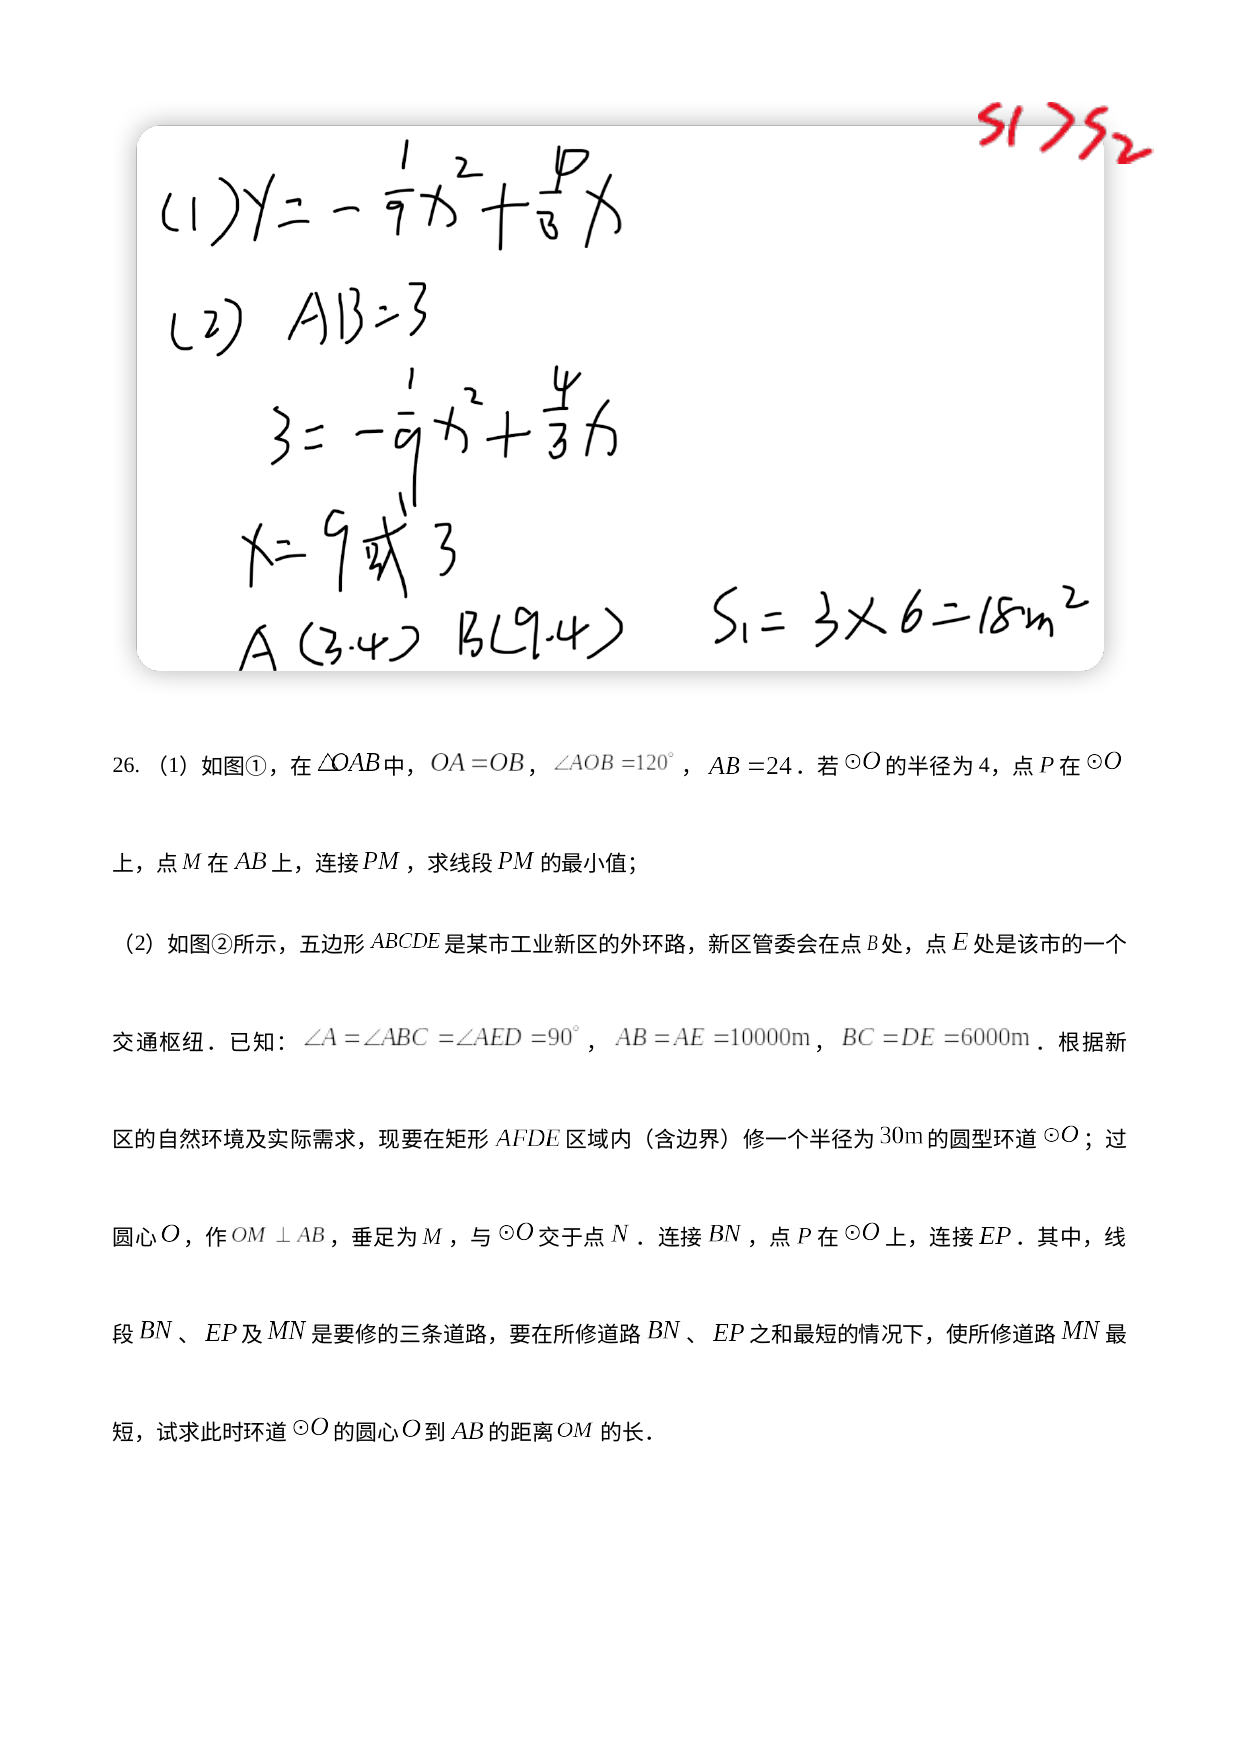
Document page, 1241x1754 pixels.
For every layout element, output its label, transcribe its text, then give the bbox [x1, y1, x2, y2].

text （2）如图②所示，五边形是某市工业新区的外环路，新区管委会在点处，点处是该市的一个交通枢纽．已知：，，．根据新区的自然环境及实际需求，现要在矩形区域内（含边界）修一个半径为的圆型环道；过圆心，作，垂足为，与交于点．连接，点在上，连接．其中，线段、及是要修的三条道路，要在所修道路、之和最短的情况下，使所修道路最短，试求此时环道的圆心到的距离的长． [112, 910, 1128, 1463]
picture [112, 101, 1154, 695]
text 26. （1）如图①，在中，，，．若的半径为4，点在上，点在上，连接，求线段的最小值； [112, 732, 1128, 894]
